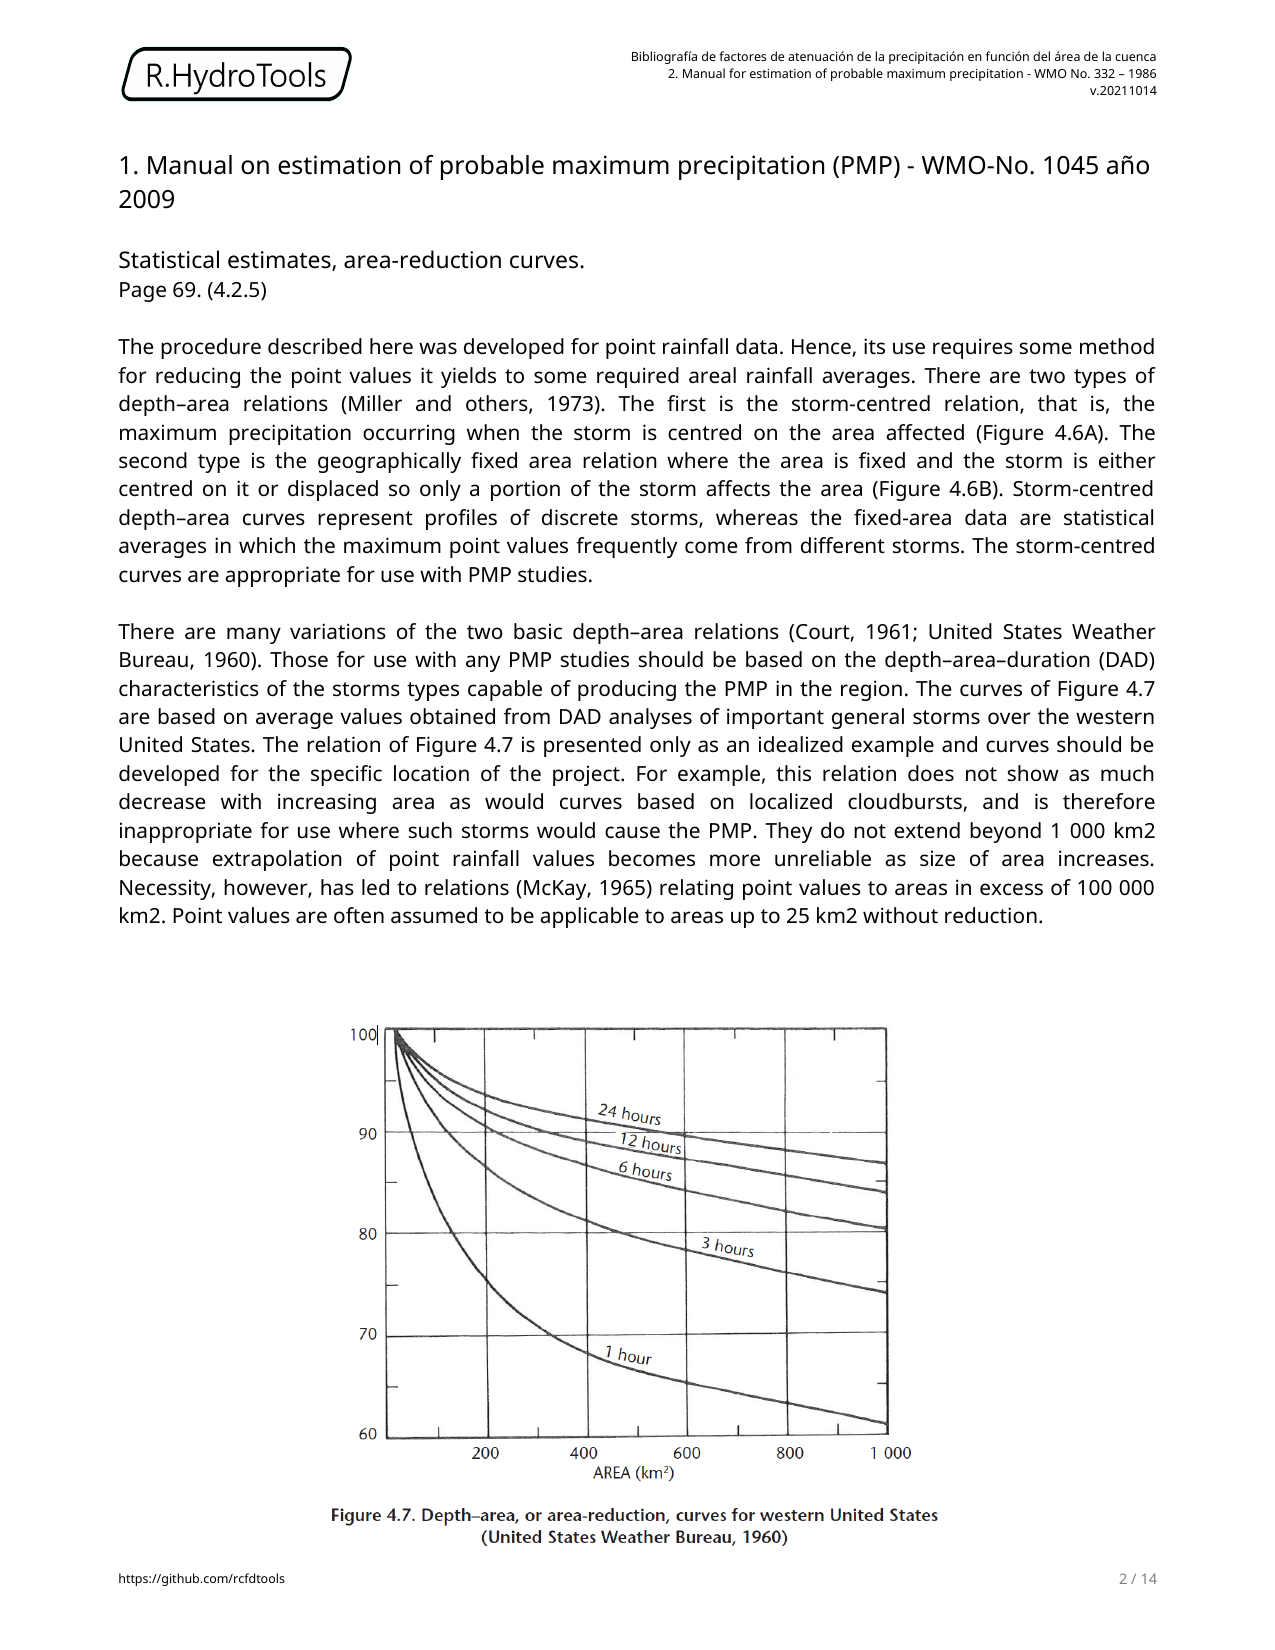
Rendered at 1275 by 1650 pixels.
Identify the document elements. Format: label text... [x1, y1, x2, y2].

picture [330, 1015, 945, 1553]
picture [118, 44, 355, 104]
text Page 69. (4.2.5) [118, 276, 1157, 304]
text There are many variations of the two basic depth–area relations (Court, 1961; United States Weather Bureau, 1960). Those for use with any PMP studies should be based on the depth–area–duration (DAD) characteristics of the storms types capable of producing the PMP in the region. The curves of Figure 4.7 are based on average values obtained from DAD analyses of important general storms over the western United States. The relation of Figure 4.7 is presented only as an idealized example and curves should be developed for the specific location of the project. For example, this relation does not show as much decrease with increasing area as would curves based on localized cloudbursts, and is therefore inappropriate for use where such storms would cause the PMP. They do not extend beyond 1 000 km2 because extrapolation of point rainfall values becomes more unreliable as size of area increases. Necessity, however, has led to relations (McKay, 1965) relating point values to areas in excess of 100 000 km2. Point values are often assumed to be applicable to areas up to 25 km2 without reduction. [118, 617, 1157, 929]
text The procedure described here was developed for point rainfall data. Hence, its use requires some method for reducing the point values it yields to some required areal rainfall averages. There are two types of depth–area relations (Miller and others, 1973). The first is the storm-centred relation, that is, the maximum precipitation occurring when the storm is centred on the area affected (Figure 4.6A). The second type is the geographically fixed area relation where the area is fixed and the storm is either centred on it or displaced so only a portion of the storm affects the area (Figure 4.6B). Storm-centred depth–area curves represent profiles of discrete storms, whereas the fixed-area data are statistical averages in which the maximum point values frequently come from different storms. The storm-centred curves are appropriate for use with PMP studies. [118, 332, 1157, 588]
subtitle 1. Manual on estimation of probable maximum precipitation (PMP) - WMO-No. 1045 año 2009 [175, 148, 1157, 216]
subtitle Statistical estimates, area-reduction curves. [118, 244, 1157, 276]
